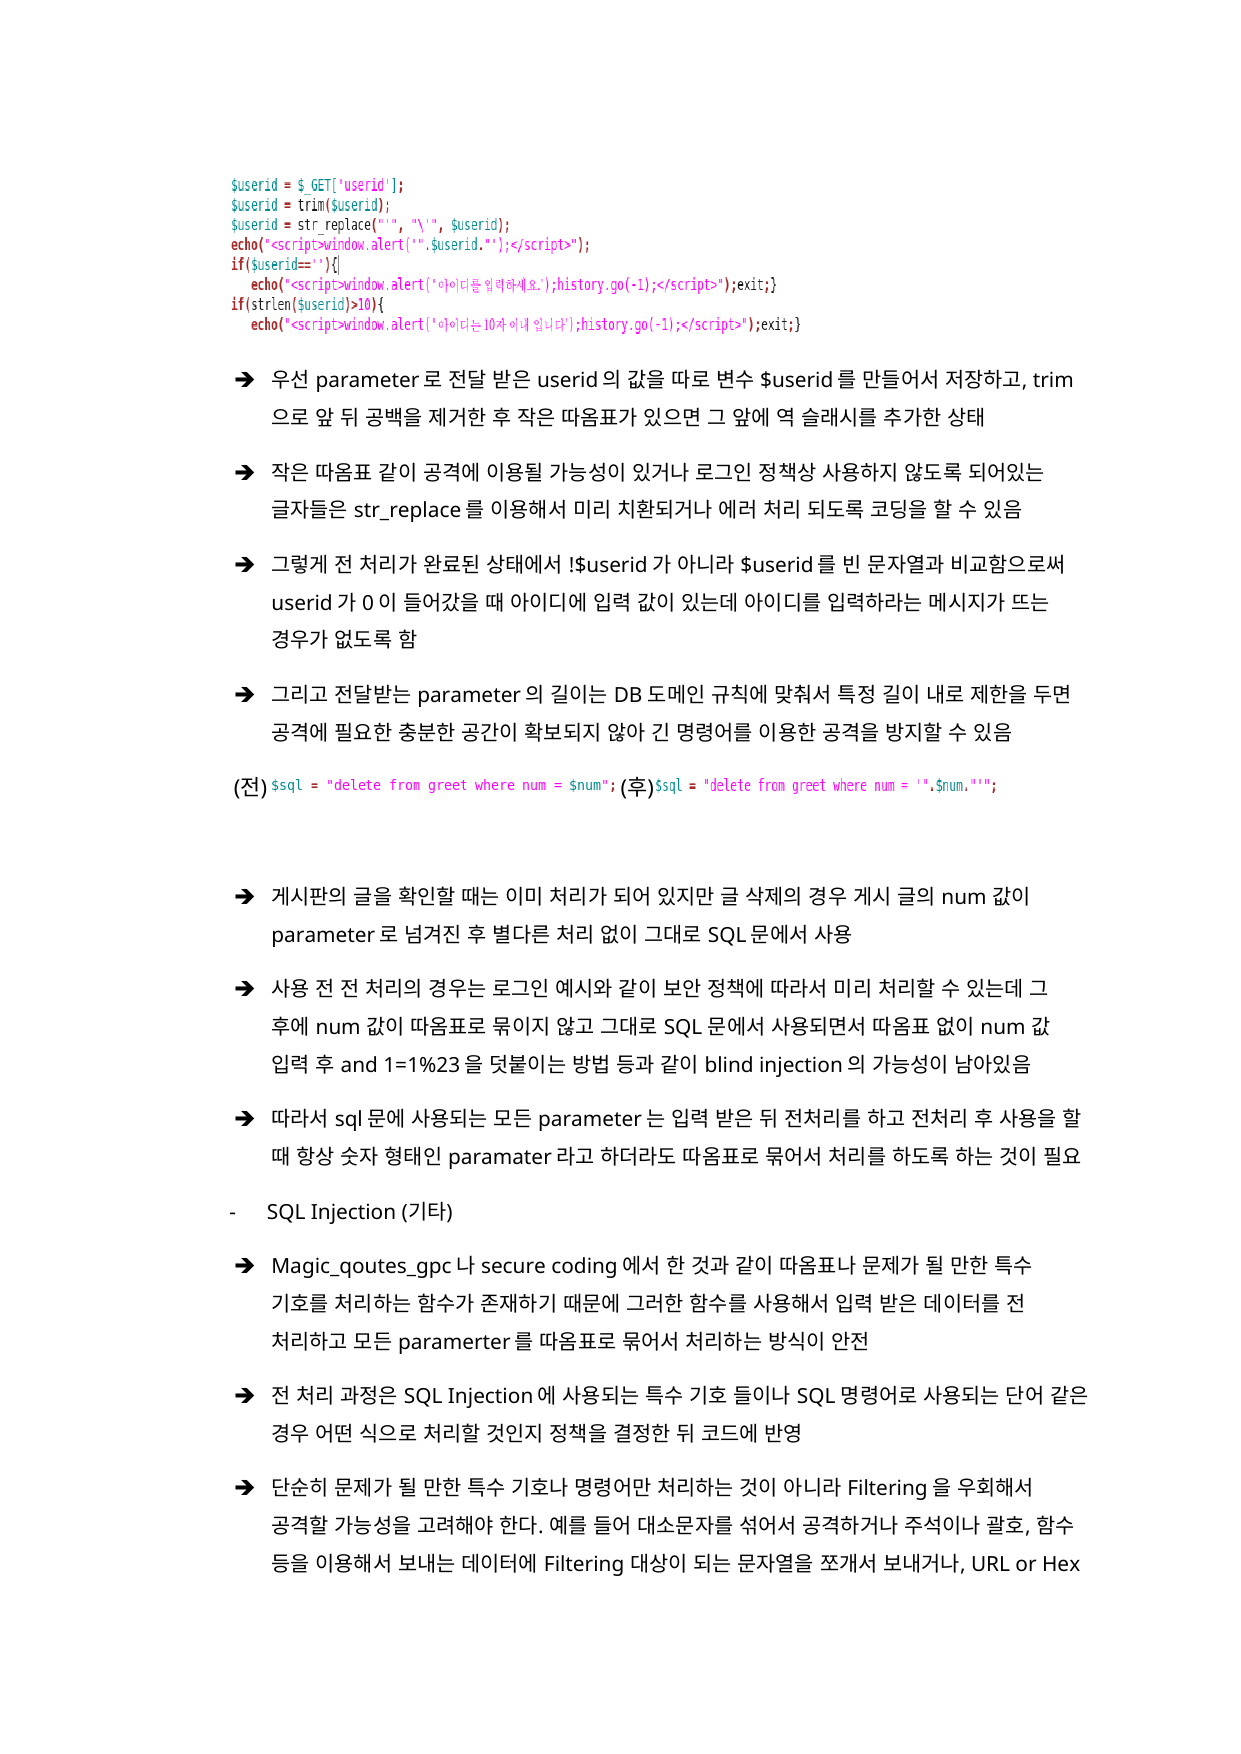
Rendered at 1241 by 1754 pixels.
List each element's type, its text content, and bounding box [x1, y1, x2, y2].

picture [653, 776, 1001, 796]
list 게시판의 글을 확인할 때는 이미 처리가 되어 있지만 글 삭제의 경우 게시 글의 num 값이 parameter로 넘겨진 후 별다른 처리 없이 그대로 SQL문에서 사용 [234, 880, 1090, 948]
list 그렇게 전 처리가 완료된 상태에서 !$userid가 아니라 $userid를 빈 문자열과 비교함으로써 userid가 0이 들어갔을 때 아이디에 입력 값이 있는데 아이디를 입력하라는 메시지가 뜨는 경우가 없도록 함 [234, 548, 1090, 654]
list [234, 1472, 1090, 1577]
picture [229, 177, 879, 340]
list 우선 parameter로 전달 받은 userid의 값을 따로 변수 $userid를 만들어서 저장하고, trim으로 앞 뒤 공백을 제거한 후 작은 따옴표가 있으면 그 앞에 역 슬래시를 추가한 상태 [234, 363, 1090, 432]
list Magic_qoutes_gpc나 secure coding에서 한 것과 같이 따옴표나 문제가 될 만한 특수 기호를 처리하는 함수가 존재하기 때문에 그러한 함수를 사용해서 입력 받은 데이터를 전 처리하고 모든 paramerter를 따옴표로 묶어서 처리하는 방식이 안전 [234, 1249, 1090, 1355]
list SQL Injection (기타) [229, 1195, 1090, 1225]
list 그리고 전달받는 parameter의 길이는 DB 도메인 규칙에 맞춰서 특정 길이 내로 제한을 두면 공격에 필요한 충분한 공간이 확보되지 않아 긴 명령어를 이용한 공격을 방지할 수 있음 [234, 678, 1090, 746]
list 작은 따옴표 같이 공격에 이용될 가능성이 있거나 로그인 정책상 사용하지 않도록 되어있는 글자들은 str_replace를 이용해서 미리 치환되거나 에러 처리 되도록 코딩을 할 수 있음 [234, 456, 1090, 524]
list 따라서 sql문에 사용되는 모든 parameter는 입력 받은 뒤 전처리를 하고 전처리 후 사용을 할 때 항상 숫자 형태인 paramater라고 하더라도 따옴표로 묶어서 처리를 하도록 하는 것이 필요 [234, 1103, 1090, 1171]
picture [267, 775, 615, 796]
list 전 처리 과정은 SQL Injection에 사용되는 특수 기호 들이나 SQL 명령어로 사용되는 단어 같은 경우 어떤 식으로 처리할 것인지 정책을 결정한 뒤 코드에 반영 [234, 1379, 1090, 1447]
list 사용 전 전 처리의 경우는 로그인 예시와 같이 보안 정책에 따라서 미리 처리할 수 있는데 그 후에 num 값이 따옴표로 묶이지 않고 그대로 SQL 문에서 사용되면서 따옴표 없이 num 값 입력 후 and 1=1%23을 덧붙이는 방법 등과 같이 blind injection의 가능성이 남아있음 [234, 973, 1090, 1078]
